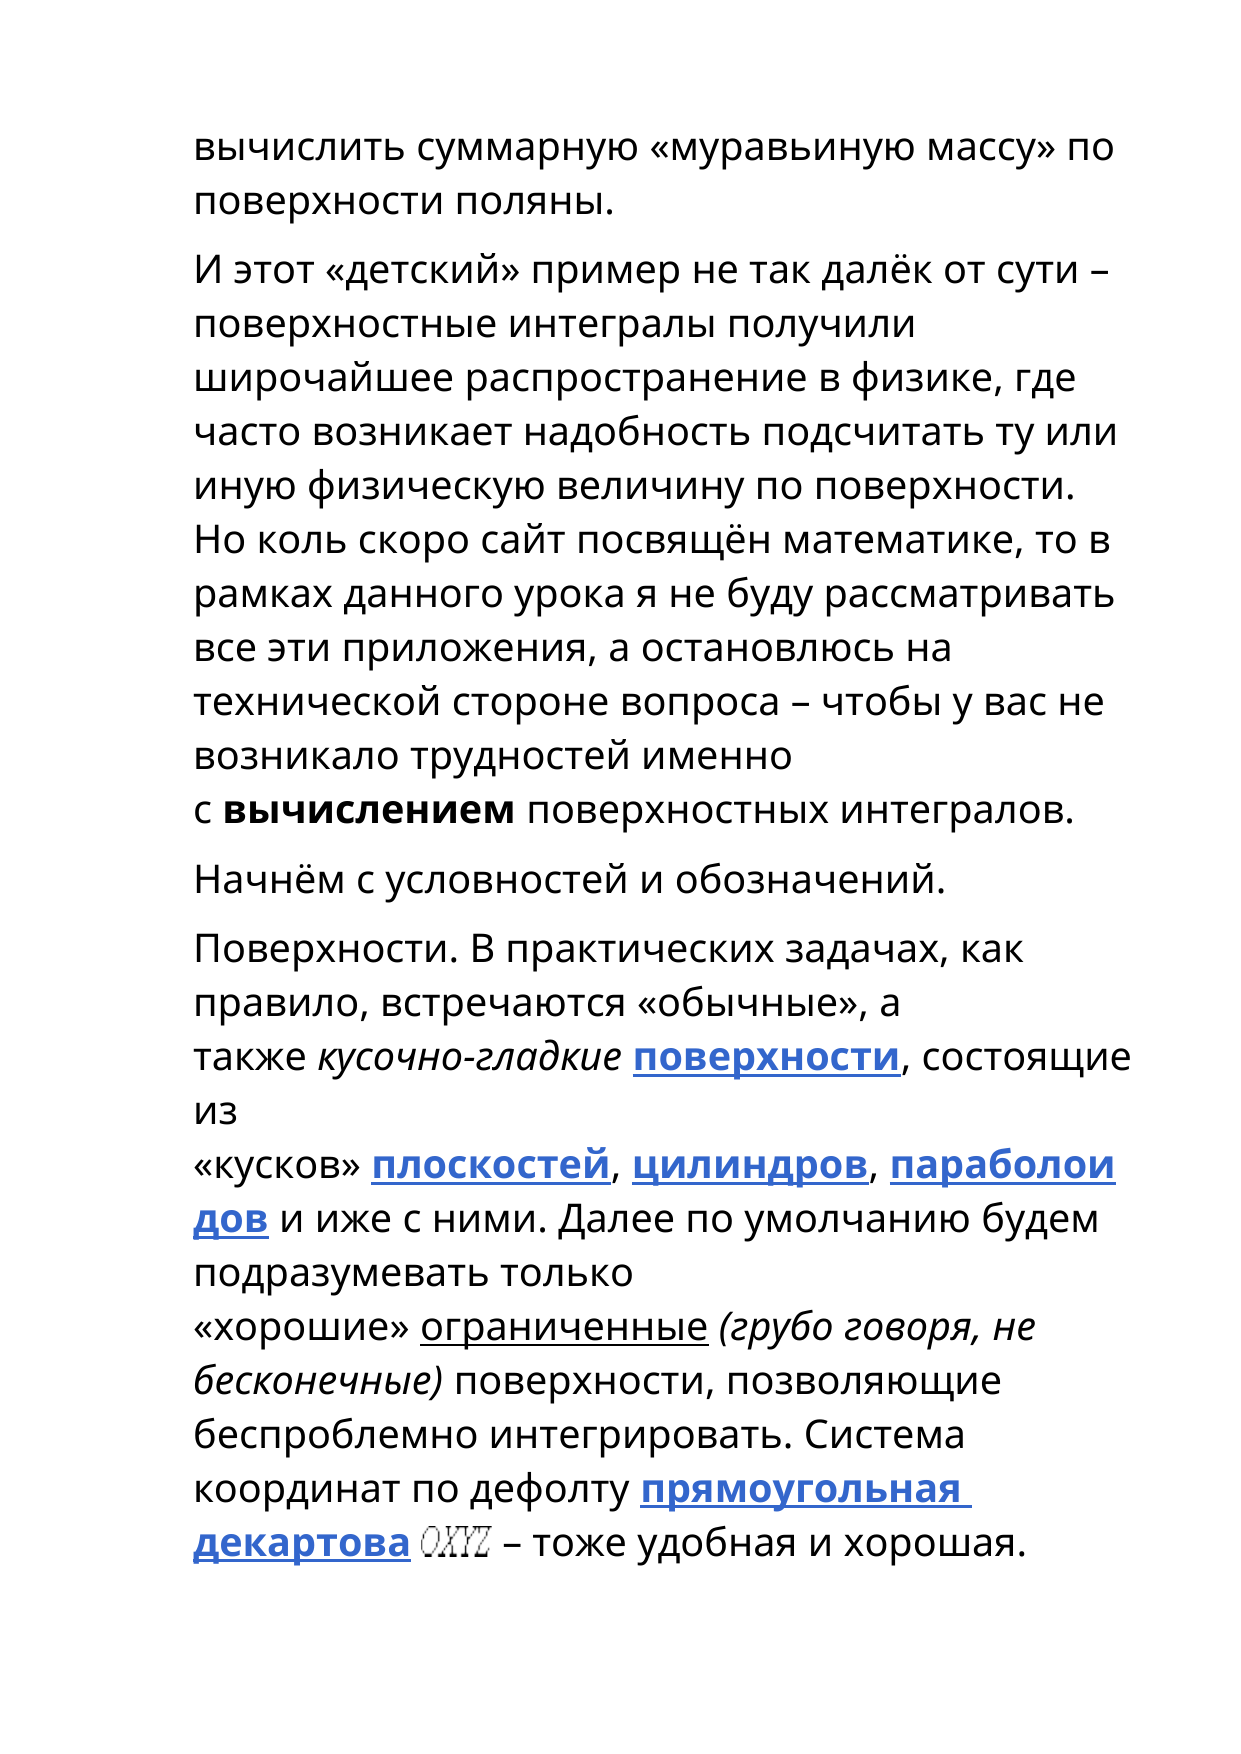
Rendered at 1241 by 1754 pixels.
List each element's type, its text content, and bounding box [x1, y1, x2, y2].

text Поверхности. В практических задачах, как правило, встречаются «обычные», а также кусочно-гладкие поверхности, состоящие из «кусков» плоскостей, цилиндров, параболоидов и иже с ними. Далее по умолчанию будем подразумевать только «хорошие» ограниченные (грубо говоря, не бесконечные) поверхности, позволяющие беспроблемно интегрировать. Система координат по дефолту прямоугольная декартова – тоже удобная и хорошая. [193, 920, 1136, 1568]
picture [421, 1526, 492, 1557]
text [193, 118, 1136, 226]
text Начнём с условностей и обозначений. [193, 851, 1136, 905]
text И этот «детский» пример не так далёк от сути – поверхностные интегралы получили широчайшее распространение в физике, где часто возникает надобность подсчитать ту или иную физическую величину по поверхности. Но коль скоро сайт посвящён математике, то в рамках данного урока я не буду рассматривать все эти приложения, а остановлюсь на технической стороне вопроса – чтобы у вас не возникало трудностей именно с вычислением поверхностных интегралов. [193, 242, 1136, 835]
